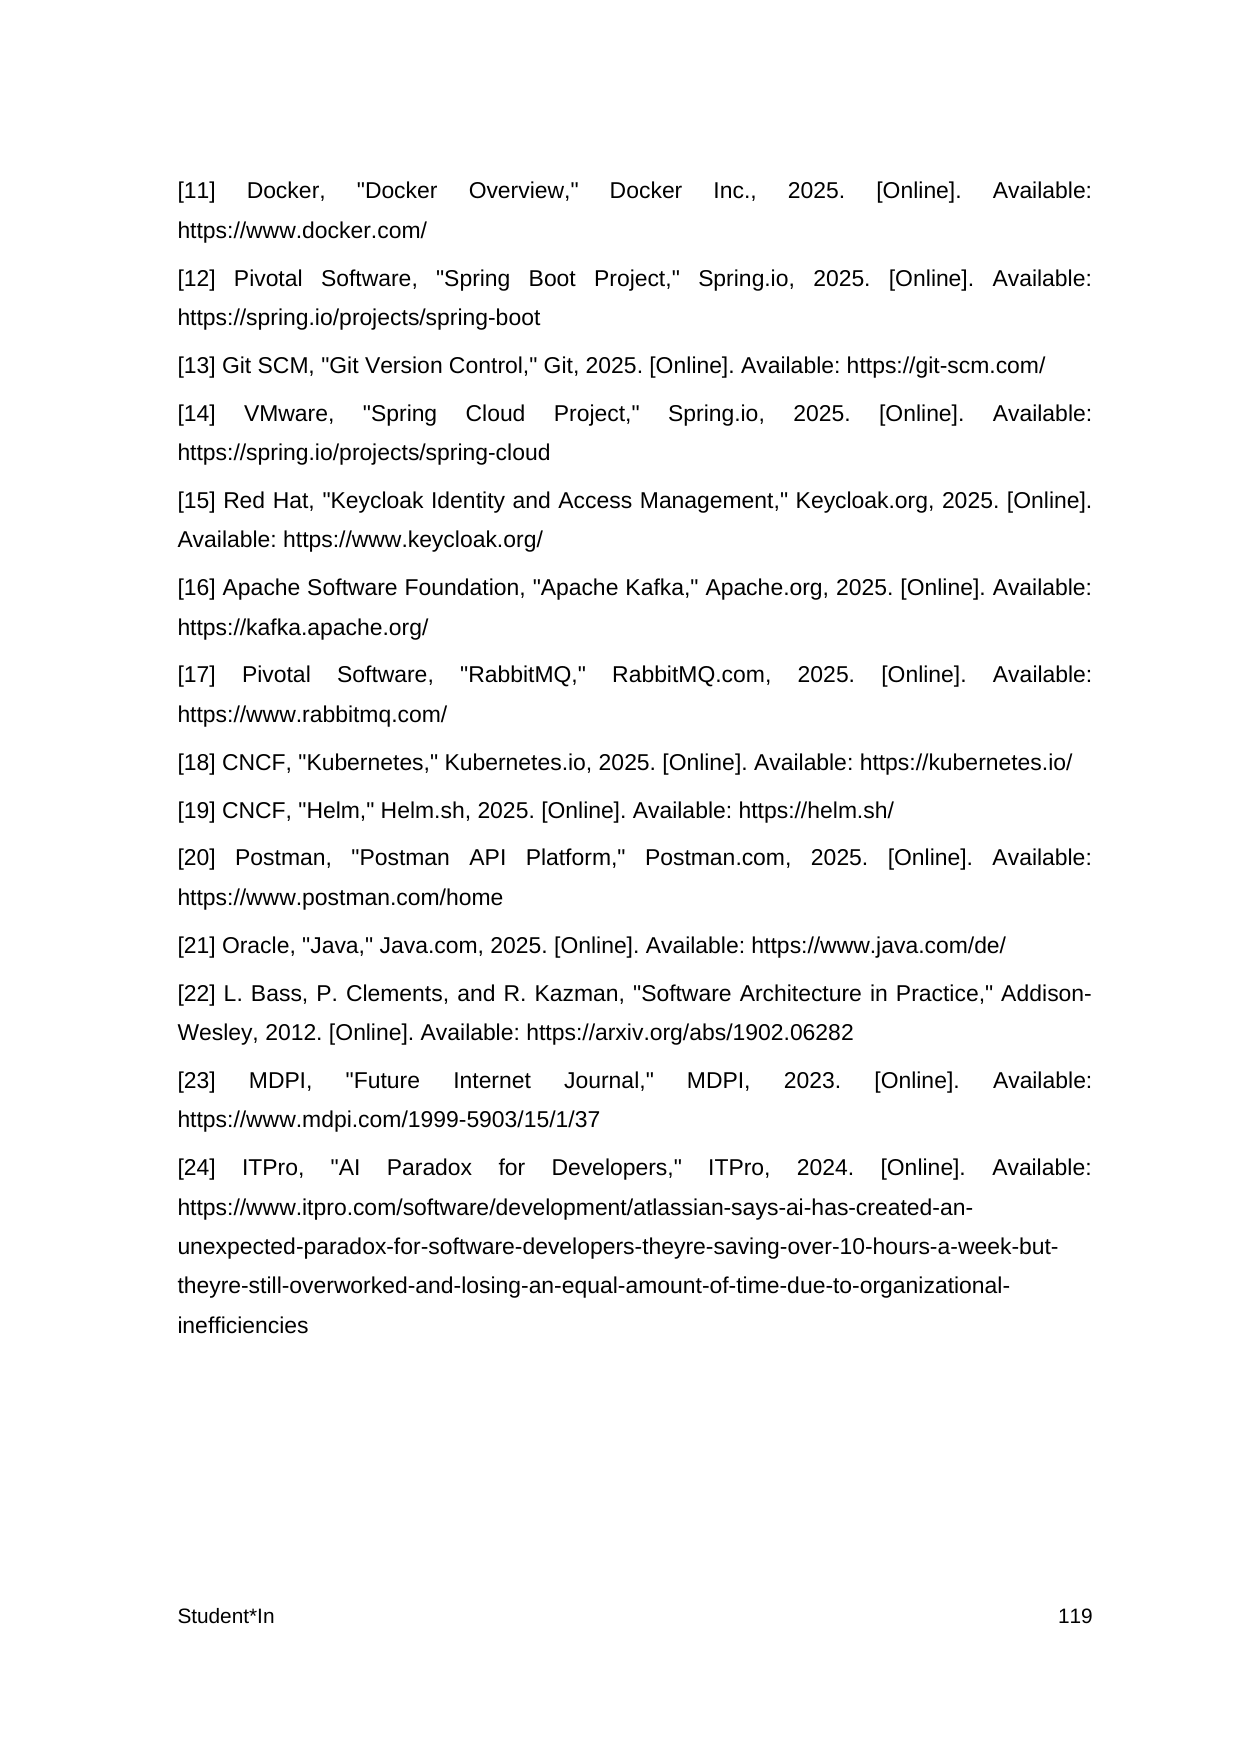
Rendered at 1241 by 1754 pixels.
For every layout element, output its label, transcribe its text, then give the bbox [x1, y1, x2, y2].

text [22] L. Bass, P. Clements, and R. Kazman, "Software Architecture in Practice," Addison-Wesley, 2012. [Online]. Available: https://arxiv.org/abs/1902.06282 [177, 979, 1092, 1045]
text [16] Apache Software Foundation, "Apache Kafka," Apache.org, 2025. [Online]. Available: https://kafka.apache.org/ [177, 574, 1092, 640]
text [24] ITPro, "AI Paradox for Developers," ITPro, 2024. [Online]. Available: https://www.itpro.com/software/development/atlassian-says-ai-has-created-an-unexpected-paradox-for-software-developers-theyre-saving-over-10-hours-a-week-but-theyre-still-overworked-and-losing-an-equal-amount-of-time-due-to-organizational-inefficiencies [177, 1154, 1092, 1338]
text [19] CNCF, "Helm," Helm.sh, 2025. [Online]. Available: https://helm.sh/ [177, 797, 1092, 823]
text [23] MDPI, "Future Internet Journal," MDPI, 2023. [Online]. Available: https://www.mdpi.com/1999-5903/15/1/37 [177, 1067, 1092, 1133]
text [11] Docker, "Docker Overview," Docker Inc., 2025. [Online]. Available: https://www.docker.com/ [177, 177, 1092, 243]
text [15] Red Hat, "Keycloak Identity and Access Management," Keycloak.org, 2025. [Online]. Available: https://www.keycloak.org/ [177, 487, 1092, 553]
text [21] Oracle, "Java," Java.com, 2025. [Online]. Available: https://www.java.com/de/ [177, 932, 1092, 958]
text [18] CNCF, "Kubernetes," Kubernetes.io, 2025. [Online]. Available: https://kubernetes.io/ [177, 749, 1092, 775]
text [14] VMware, "Spring Cloud Project," Spring.io, 2025. [Online]. Available: https://spring.io/projects/spring-cloud [177, 399, 1092, 465]
text [20] Postman, "Postman API Platform," Postman.com, 2025. [Online]. Available: https://www.postman.com/home [177, 844, 1092, 910]
text [12] Pivotal Software, "Spring Boot Project," Spring.io, 2025. [Online]. Available: https://spring.io/projects/spring-boot [177, 264, 1092, 330]
text [17] Pivotal Software, "RabbitMQ," RabbitMQ.com, 2025. [Online]. Available: https://www.rabbitmq.com/ [177, 661, 1092, 727]
text [13] Git SCM, "Git Version Control," Git, 2025. [Online]. Available: https://git-scm.com/ [177, 352, 1092, 378]
